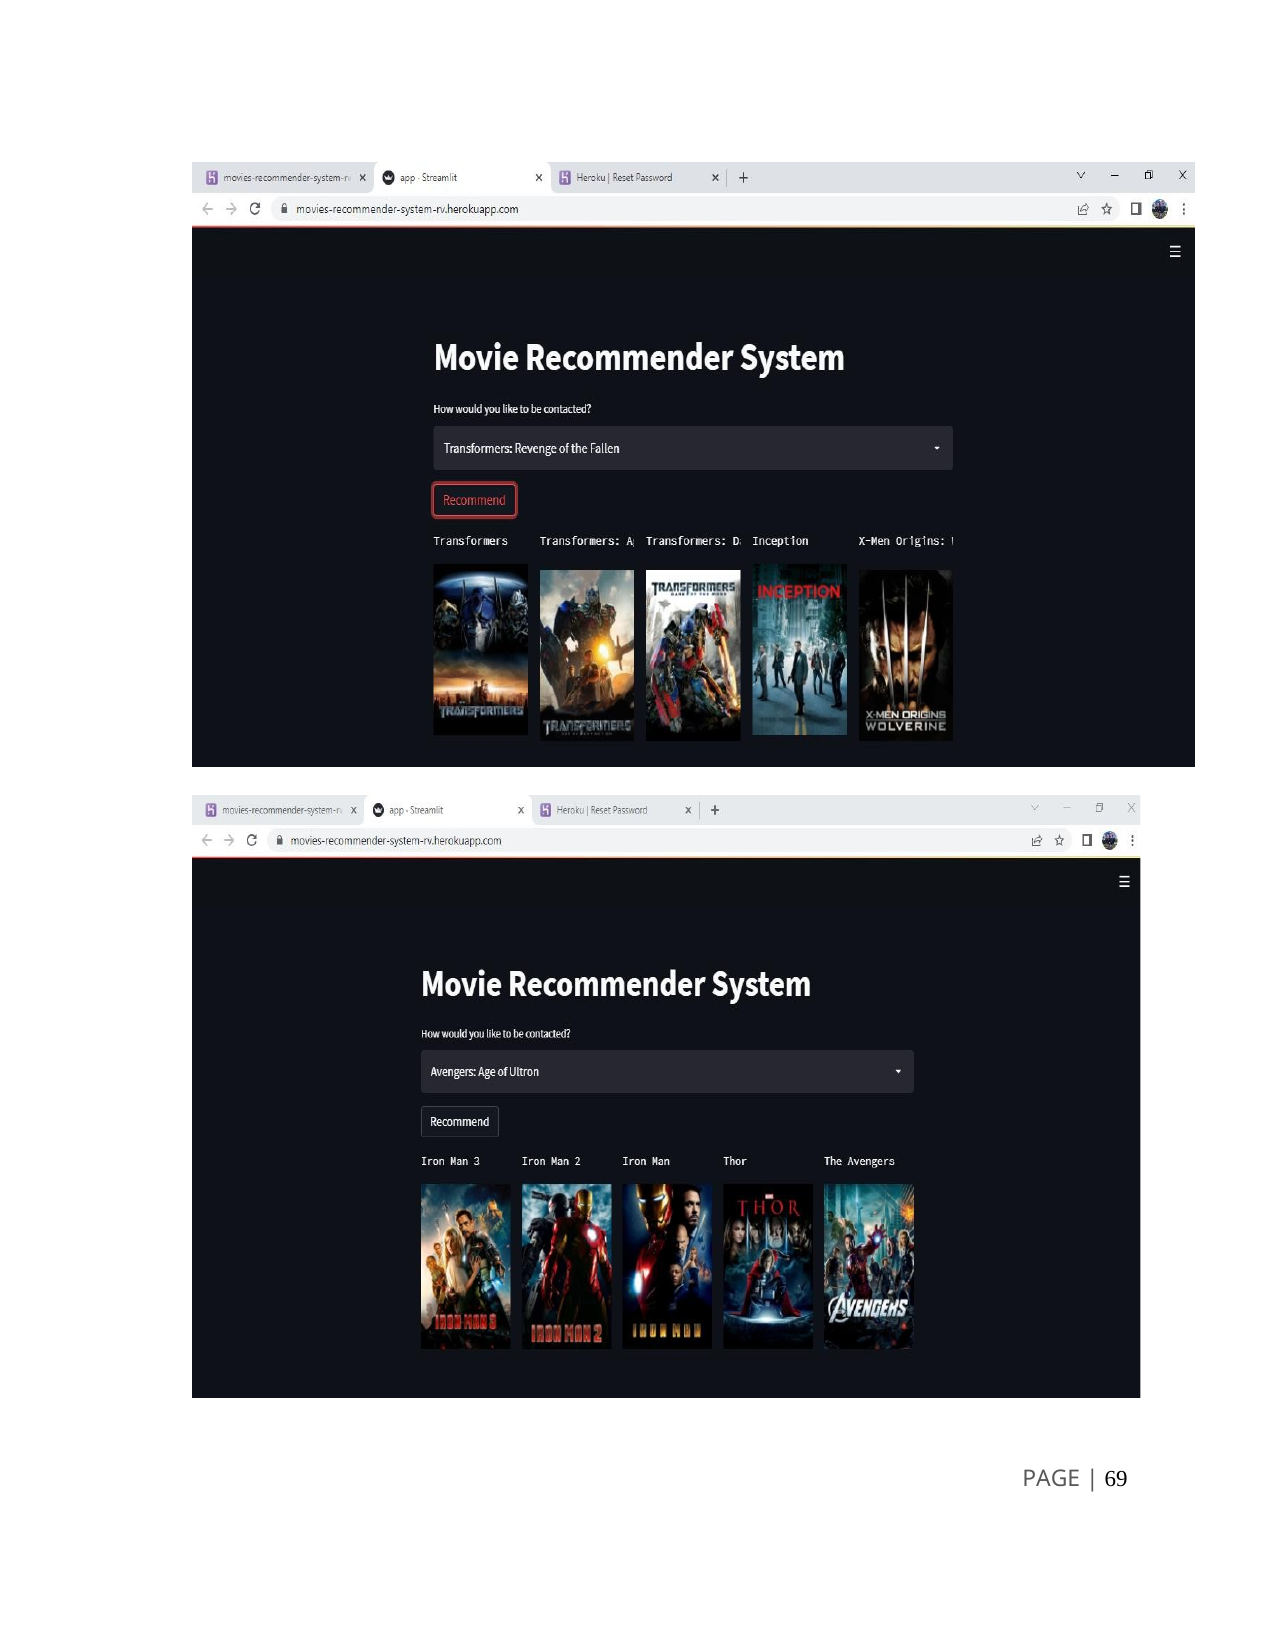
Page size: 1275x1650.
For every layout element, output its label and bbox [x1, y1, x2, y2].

picture [192, 795, 1141, 1398]
picture [192, 162, 1195, 767]
